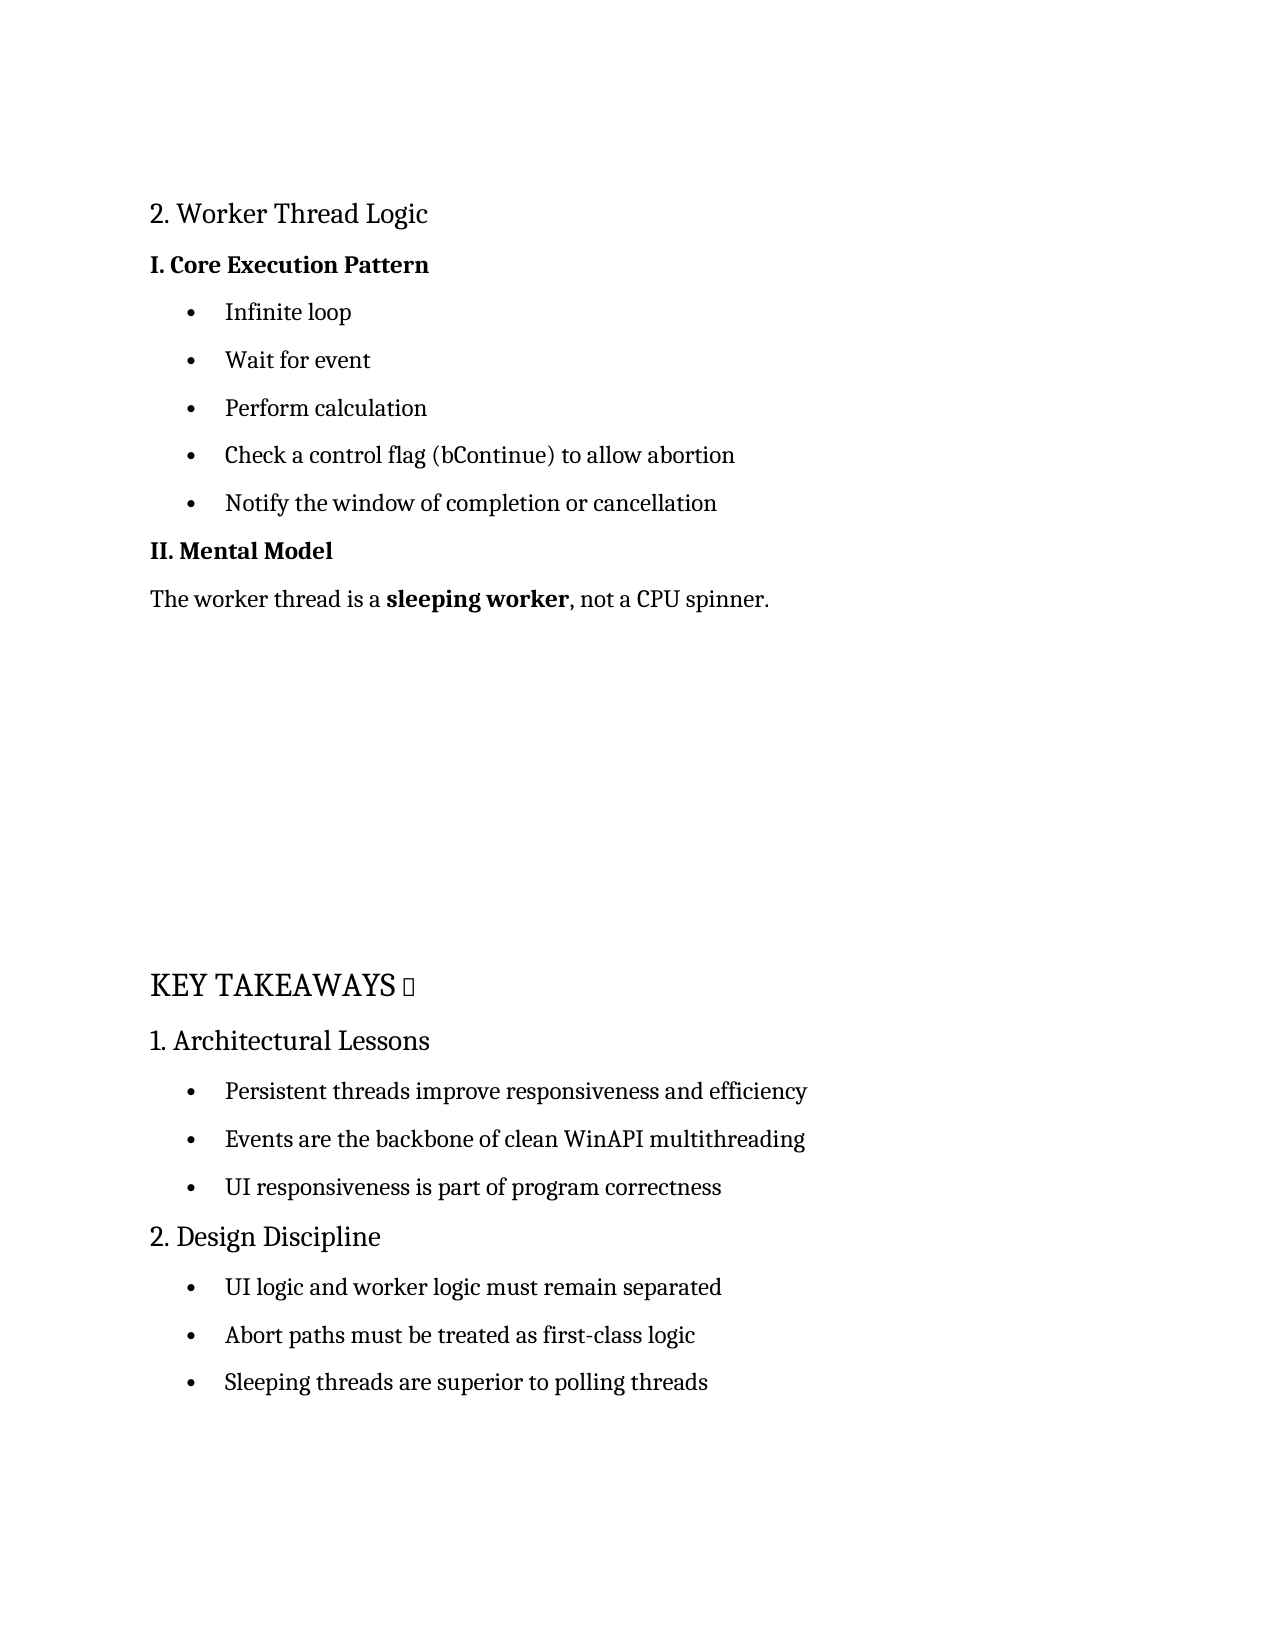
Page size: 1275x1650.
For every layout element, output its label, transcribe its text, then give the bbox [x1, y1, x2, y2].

list Sleeping threads are superior to polling threads [187, 1368, 1125, 1397]
text KEY TAKEAWAYS 🧠 [150, 966, 1125, 1004]
list UI responsiveness is part of program correctness [187, 1172, 1125, 1201]
list Abort paths must be treated as first-class logic [187, 1321, 1125, 1349]
list UI logic and worker logic must remain separated [187, 1273, 1125, 1302]
list Infinite loop [187, 298, 1125, 327]
list Notify the window of completion or cancellation [187, 489, 1125, 518]
text The worker thread is a sleeping worker, not a CPU spinner. [150, 584, 1125, 613]
text 1. Architectural Lessons [150, 1024, 1125, 1058]
list Check a control flag (bContinue) to allow abortion [187, 441, 1125, 470]
list Persistent threads improve responsiveness and efficiency [187, 1077, 1125, 1106]
text II. Mental Model [150, 537, 1125, 566]
list Events are the backbone of clean WinAPI multithreading [187, 1125, 1125, 1153]
text 2. Design Discipline [150, 1220, 1125, 1254]
list Wait for event [187, 346, 1125, 375]
list Perform calculation [187, 394, 1125, 422]
text I. Core Execution Pattern [150, 251, 1125, 279]
text 2. Worker Thread Logic [150, 198, 1125, 231]
